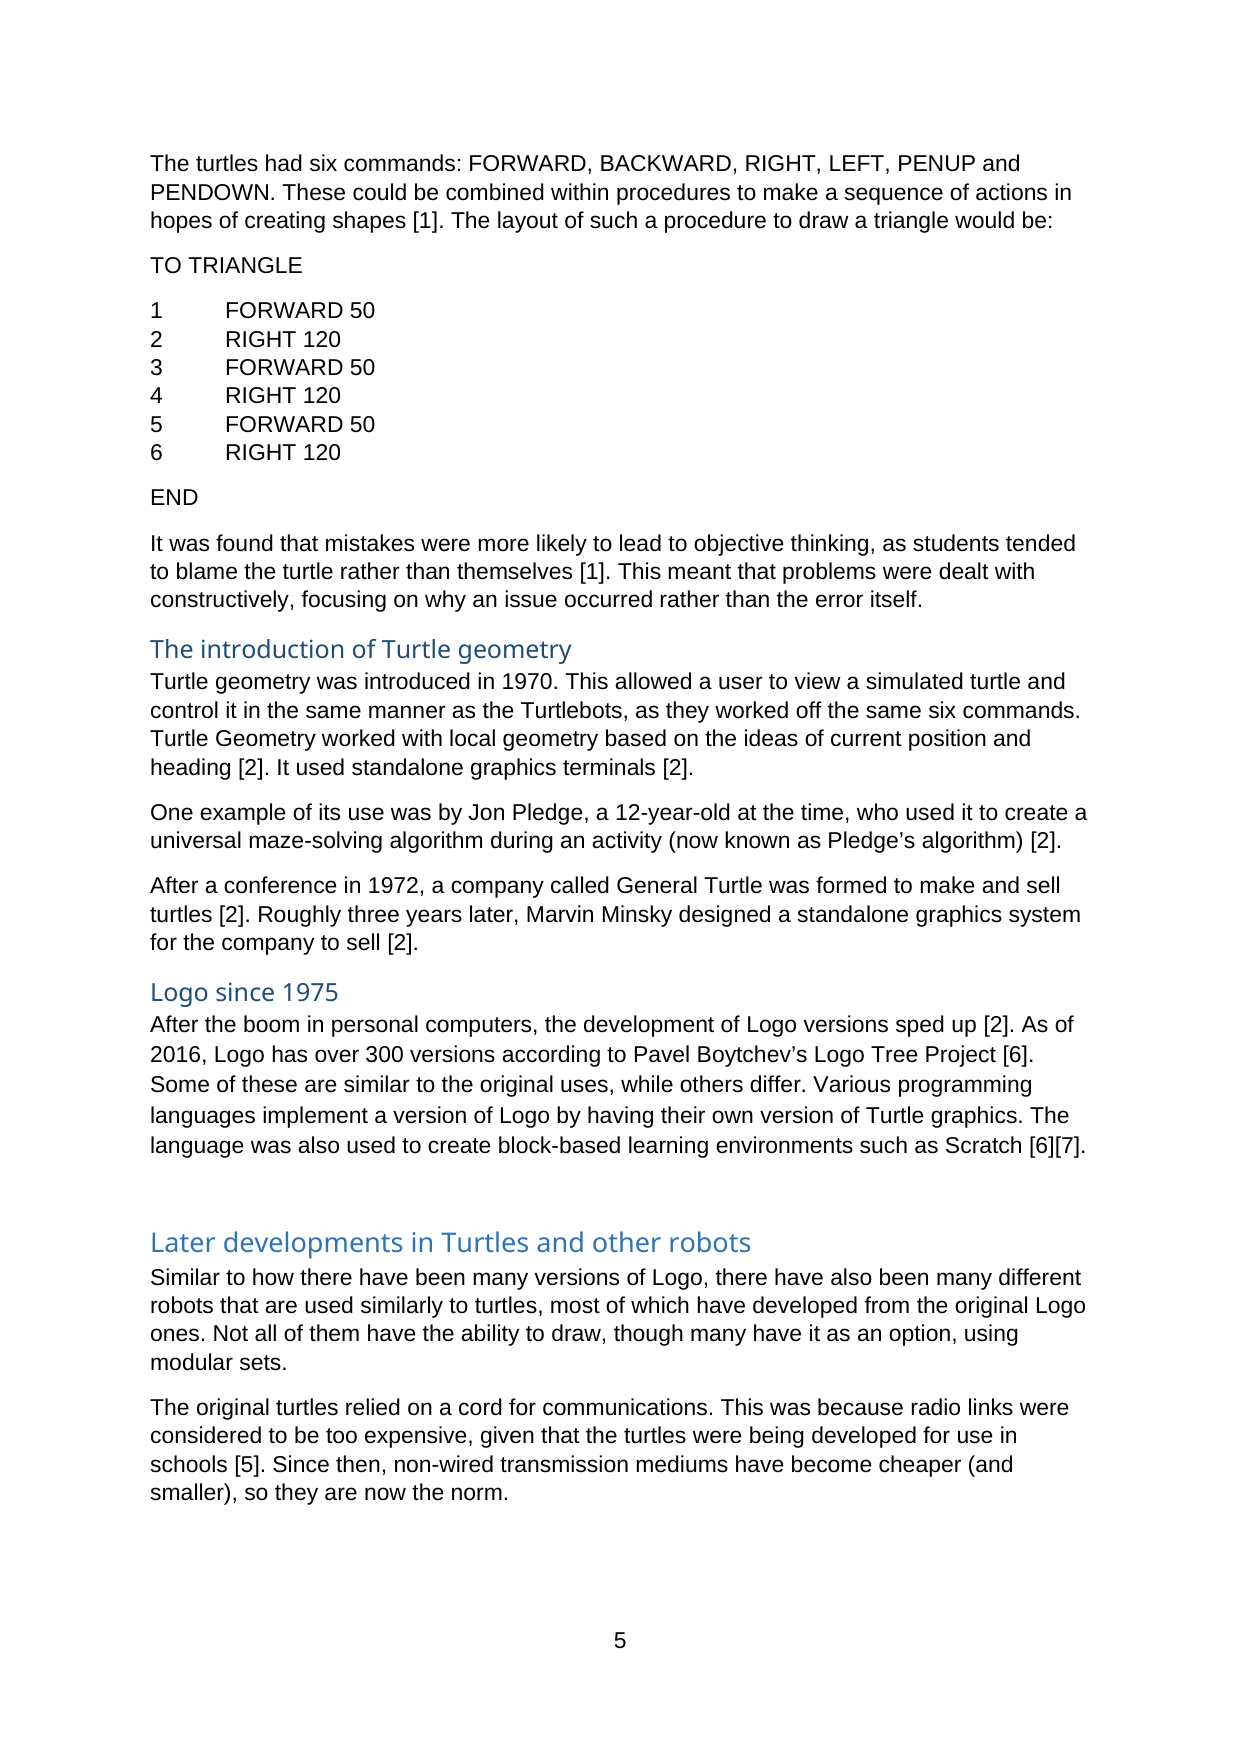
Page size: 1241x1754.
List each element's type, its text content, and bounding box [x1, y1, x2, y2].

list FORWARD 50 [150, 411, 1090, 437]
subtitle Logo since 1975 [150, 974, 1090, 1008]
text Turtle geometry was introduced in 1970. This allowed a user to view a simulated turtle and control it in the same manner as the Turtlebots, as they worked off the same six commands. Turtle Geometry worked with local geometry based on the ideas of current position and heading [2]. It used standalone graphics terminals [2]. [150, 668, 1090, 780]
subtitle The introduction of Turtle geometry [150, 631, 1090, 666]
text The turtles had six commands: FORWARD, BACKWARD, RIGHT, LEFT, PENUP and PENDOWN. These could be combined within procedures to make a sequence of actions in hopes of creating shapes [1]. The layout of such a procedure to draw a triangle would be: [150, 150, 1090, 233]
text TO TRIANGLE [150, 252, 1090, 278]
list RIGHT 120 [150, 382, 1090, 409]
text Similar to how there have been many versions of Logo, there have also been many different robots that are used similarly to turtles, most of which have developed from the original Logo ones. Not all of them have the ability to draw, though many have it as an option, using modular sets. [150, 1263, 1090, 1375]
text It was found that mistakes were more likely to lead to objective thinking, as students tended to blame the turtle rather than themselves [1]. This meant that problems were dealt with constructively, focusing on why an issue occurred rather than the error itself. [150, 529, 1090, 613]
list RIGHT 120 [150, 439, 1090, 466]
list FORWARD 50 [150, 354, 1090, 380]
text After the boom in personal computers, the development of Logo versions sped up [2]. As of 2016, Logo has over 300 versions according to Pavel Boytchev’s Logo Tree Project [6]. Some of these are similar to the original uses, while others differ. Various programming languages implement a version of Logo by having their own version of Turtle graphics. The language was also used to create block-based learning environments such as Scratch [6][7]. [150, 1011, 1090, 1158]
text One example of its use was by Jon Pledge, a 12-year-old at the time, who used it to create a universal maze-solving algorithm during an activity (now known as Pledge’s algorithm) [2]. [150, 799, 1090, 853]
text END [150, 484, 1090, 511]
list RIGHT 120 [150, 326, 1090, 352]
text The original turtles relied on a cord for communications. This was because radio links were considered to be too expensive, given that the turtles were being developed for use in schools [5]. Since then, non-wired transmission mediums have become cheaper (and smaller), so they are now the norm. [150, 1394, 1090, 1506]
subtitle Later developments in Turtles and other robots [150, 1224, 1090, 1261]
text After a conference in 1972, a company called General Turtle was formed to make and sell turtles [2]. Roughly three years later, Marvin Minsky designed a standalone graphics system for the company to sell [2]. [150, 872, 1090, 955]
list FORWARD 50 [150, 297, 1090, 323]
